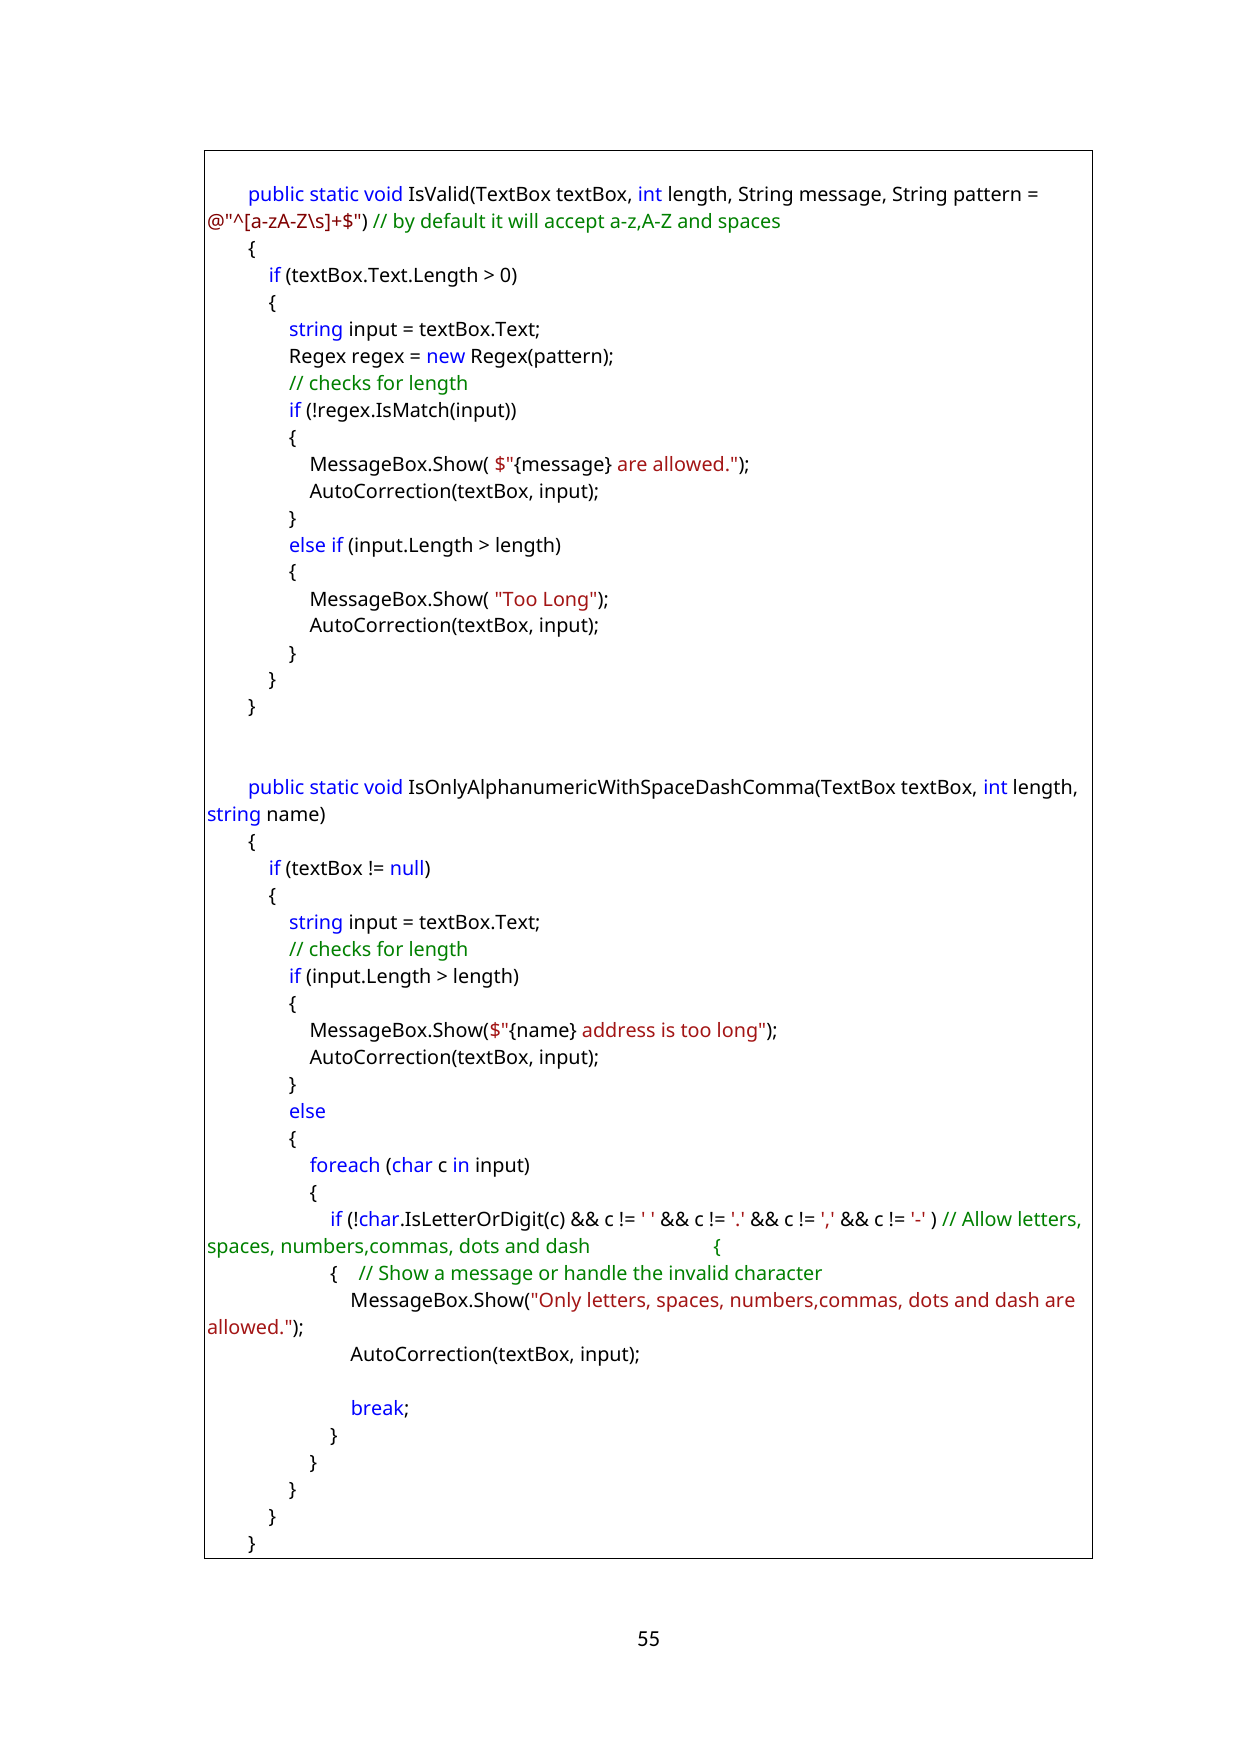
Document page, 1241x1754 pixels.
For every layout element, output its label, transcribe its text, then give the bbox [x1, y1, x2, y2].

text { [207, 882, 1090, 908]
text MessageBox.Show($"{name} address is too long"); [207, 1016, 1090, 1043]
text MessageBox.Show("Only letters, spaces, numbers,commas, dots and dash are allowed."); [207, 1286, 1090, 1340]
text } [207, 1475, 1090, 1502]
text { // Show a message or handle the invalid character [207, 1259, 1090, 1286]
text } [207, 1448, 1090, 1475]
text else [207, 1097, 1090, 1124]
text { [207, 1124, 1090, 1151]
text Regex regex = new Regex(pattern); [207, 342, 1090, 369]
text { [207, 558, 1090, 585]
text { [207, 423, 1090, 450]
text } [207, 639, 1090, 666]
text string input = textBox.Text; [207, 315, 1090, 342]
text } [207, 666, 1090, 693]
text } [207, 1421, 1090, 1448]
text { [207, 288, 1090, 315]
text break; [207, 1394, 1090, 1421]
text if (textBox != null) [207, 854, 1090, 882]
text else if (input.Length > length) [207, 531, 1090, 558]
text string input = textBox.Text; [207, 908, 1090, 936]
text { [207, 234, 1090, 261]
text { [207, 1178, 1090, 1205]
text public static void IsOnlyAlphanumericWithSpaceDashComma(TextBox textBox, int length, string name) [207, 774, 1090, 828]
text foreach (char c in input) [207, 1151, 1090, 1178]
text if (!char.IsLetterOrDigit(c) && c != ' ' && c != '.' && c != ',' && c != '-' ) // Allow letters, spaces, numbers,commas, dots and dash { [207, 1205, 1090, 1259]
text // checks for length [207, 936, 1090, 962]
text { [207, 989, 1090, 1016]
text AutoCorrection(textBox, input); [207, 477, 1090, 504]
text MessageBox.Show( $"{message} are allowed."); [207, 450, 1090, 477]
text AutoCorrection(textBox, input); [207, 1340, 1090, 1367]
text AutoCorrection(textBox, input); [207, 1043, 1090, 1070]
text public static void IsValid(TextBox textBox, int length, String message, String pattern = @"^[a-zA-Z\s]+$") // by default it will accept a-z,A-Z and spaces [207, 180, 1090, 234]
text } [207, 504, 1090, 531]
text if (input.Length > length) [207, 962, 1090, 989]
text { [207, 828, 1090, 854]
text } [207, 693, 1090, 720]
text if (!regex.IsMatch(input)) [207, 396, 1090, 423]
text } [207, 1502, 1090, 1526]
text AutoCorrection(textBox, input); [207, 612, 1090, 639]
text if (textBox.Text.Length > 0) [207, 261, 1090, 288]
text } [207, 1070, 1090, 1097]
text MessageBox.Show( "Too Long"); [207, 585, 1090, 612]
text } [205, 1526, 1092, 1558]
text // checks for length [207, 369, 1090, 396]
